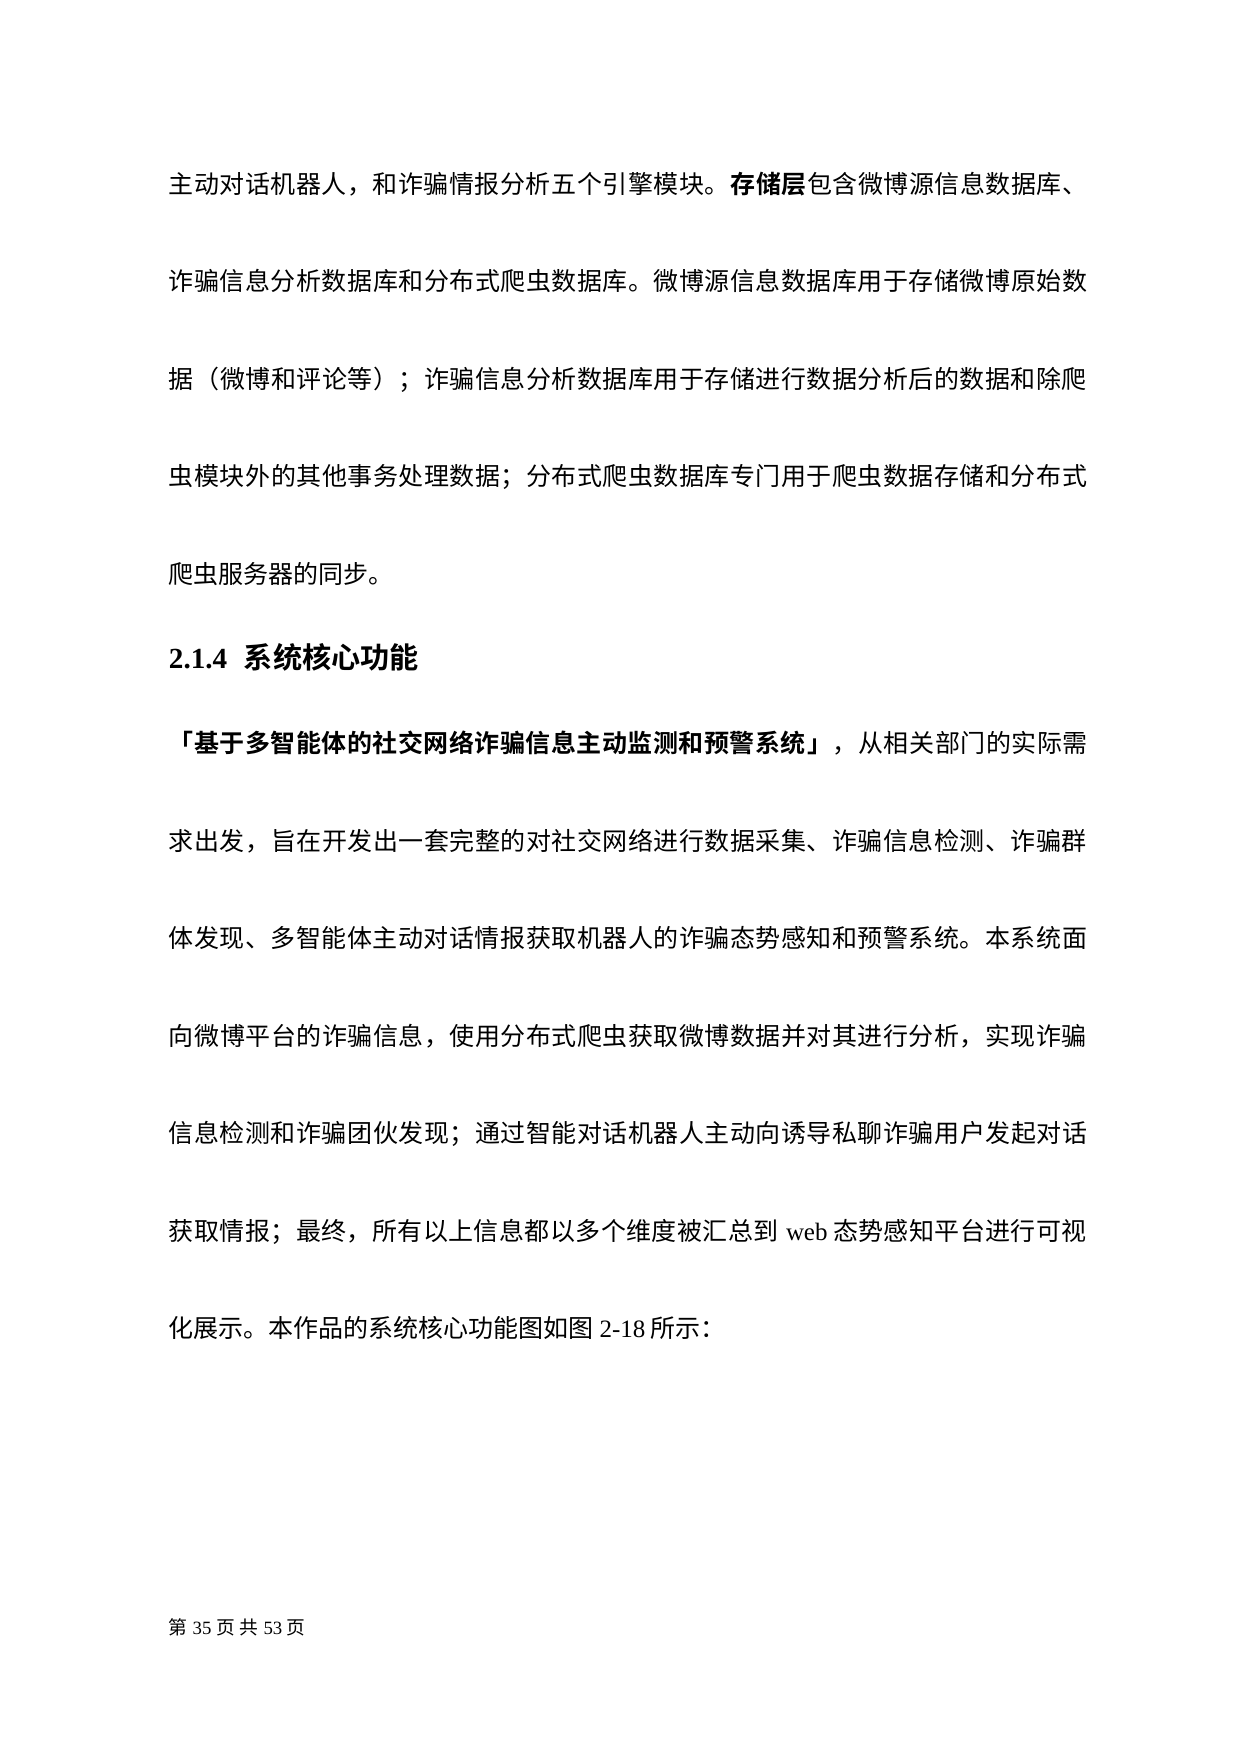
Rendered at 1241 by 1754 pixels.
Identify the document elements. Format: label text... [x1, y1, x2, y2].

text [169, 150, 1087, 605]
subtitle 系统核心功能 [169, 623, 1087, 688]
